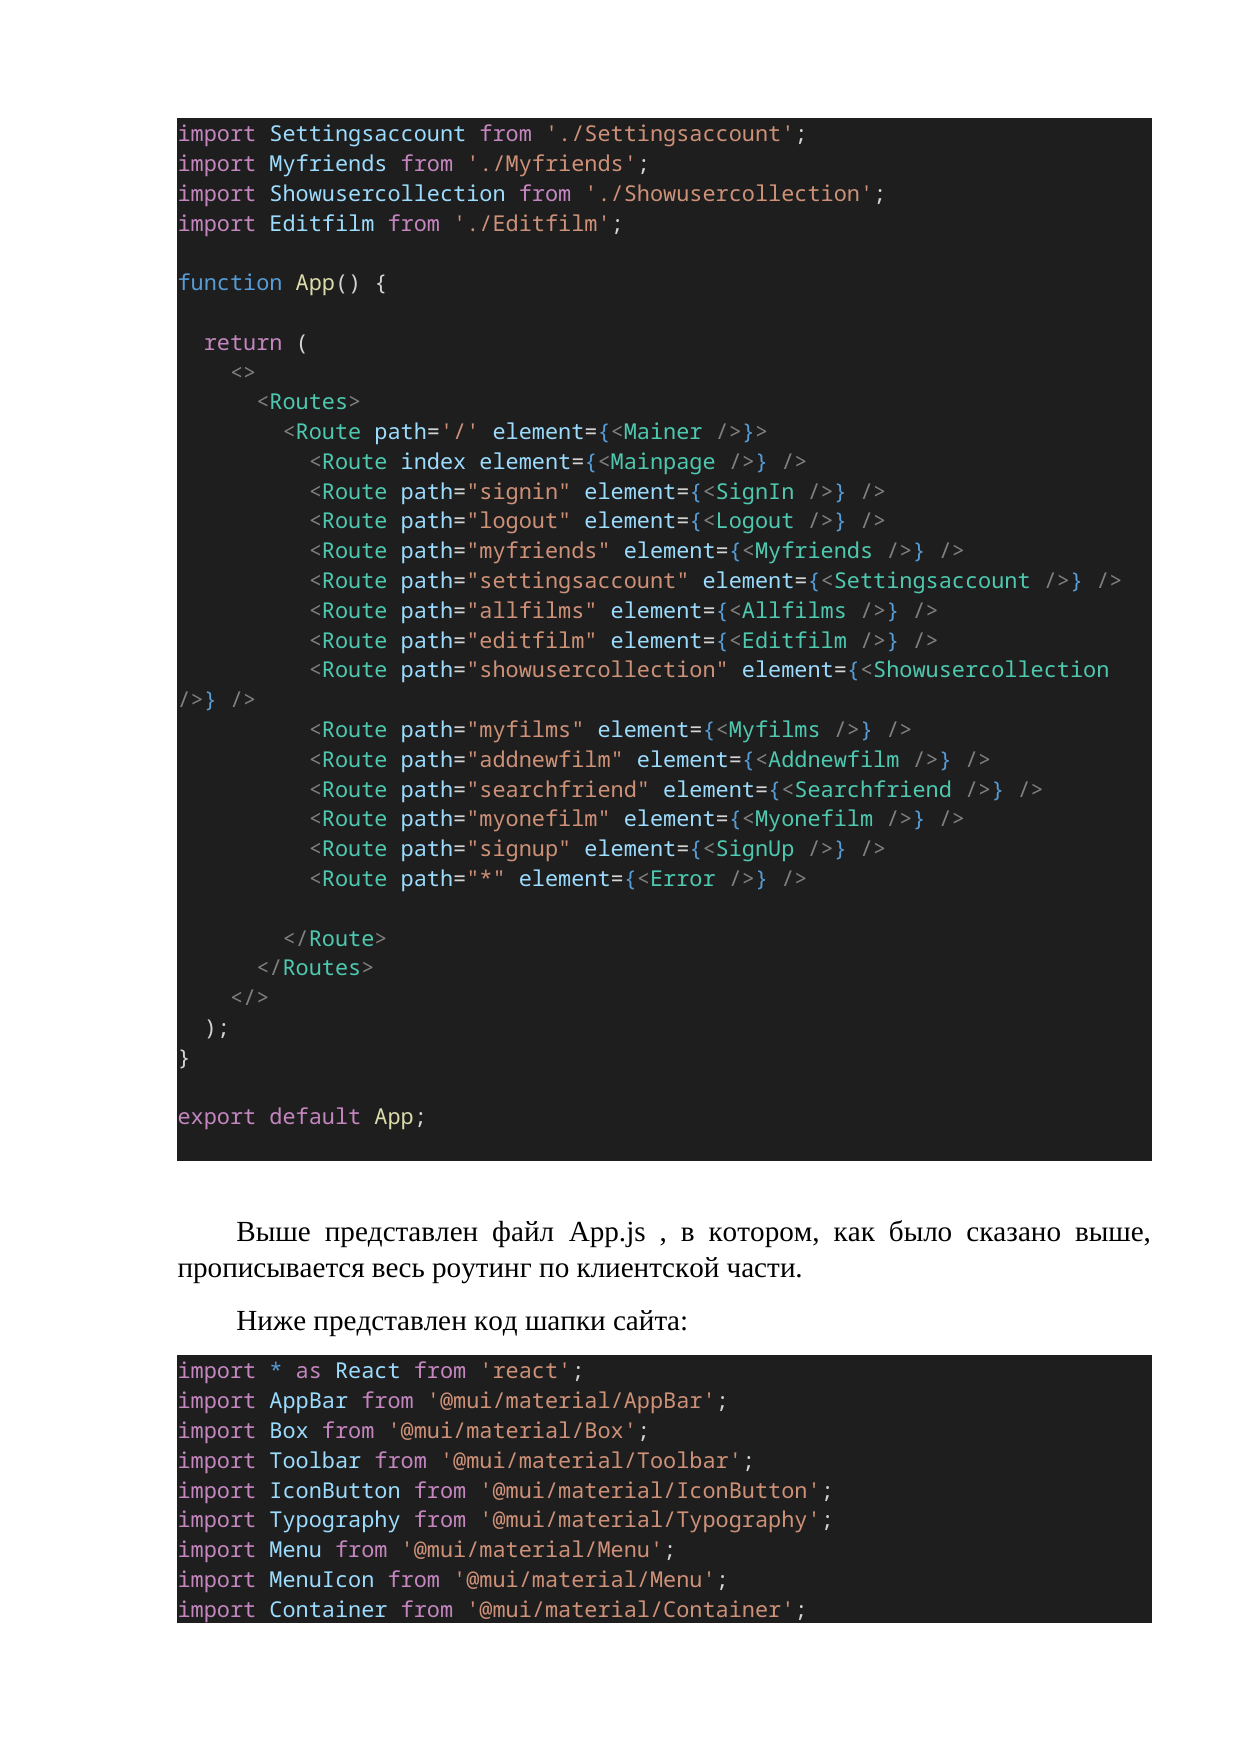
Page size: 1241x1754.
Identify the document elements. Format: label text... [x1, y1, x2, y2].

text export default App; [177, 1101, 1152, 1131]
text <Route path="showusercollection" element={<Showusercollection />} /> [177, 654, 1152, 714]
text <Route path="myfilms" element={<Myfilms />} /> [177, 714, 1152, 744]
text </Route> [177, 922, 1152, 952]
text <Route path="logout" element={<Logout />} /> [177, 505, 1152, 535]
text <Route path='/' element={<Mainer />}> [177, 416, 1152, 446]
text <Route path="*" element={<Error />} /> [177, 863, 1152, 893]
text <Routes> [177, 386, 1152, 416]
text import Typography from '@mui/material/Typography'; [177, 1504, 1152, 1534]
text <Route index element={<Mainpage />} /> [177, 446, 1152, 476]
text import * as React from 'react'; [177, 1355, 1152, 1385]
text <Route path="searchfriend" element={<Searchfriend />} /> [177, 773, 1152, 803]
text import IconButton from '@mui/material/IconButton'; [177, 1474, 1152, 1504]
text import Toolbar from '@mui/material/Toolbar'; [177, 1445, 1152, 1474]
text <Route path="addnewfilm" element={<Addnewfilm />} /> [177, 744, 1152, 773]
text import Editfilm from './Editfilm'; [177, 207, 1152, 237]
text <Route path="editfilm" element={<Editfilm />} /> [177, 624, 1152, 654]
text <Route path="myfriends" element={<Myfriends />} /> [177, 535, 1152, 565]
text ); [177, 1012, 1152, 1042]
text </> [177, 982, 1152, 1012]
text </Routes> [177, 952, 1152, 982]
text import Box from '@mui/material/Box'; [177, 1415, 1152, 1445]
text return ( [177, 327, 1152, 356]
text import AppBar from '@mui/material/AppBar'; [177, 1385, 1152, 1415]
text <> [177, 356, 1152, 386]
text import Container from '@mui/material/Container'; [177, 1594, 1152, 1623]
text <Route path="myonefilm" element={<Myonefilm />} /> [177, 803, 1152, 833]
text function App() { [177, 267, 1152, 297]
text import Menu from '@mui/material/Menu'; [177, 1534, 1152, 1564]
text <Route path="signin" element={<SignIn />} /> [177, 476, 1152, 505]
text import Myfriends from './Myfriends'; [177, 148, 1152, 178]
text import Settingsaccount from './Settingsaccount'; [177, 118, 1152, 148]
text Ниже представлен код шапки сайта: [177, 1303, 1152, 1336]
text import Showusercollection from './Showusercollection'; [177, 178, 1152, 207]
text <Route path="allfilms" element={<Allfilms />} /> [177, 595, 1152, 624]
text import MenuIcon from '@mui/material/Menu'; [177, 1564, 1152, 1594]
text <Route path="signup" element={<SignUp />} /> [177, 833, 1152, 863]
text <Route path="settingsaccount" element={<Settingsaccount />} /> [177, 565, 1152, 595]
text } [177, 1042, 1152, 1071]
text Выше представлен файл App.js , в котором, как было сказано выше, прописывается весь роутинг по клиентской части. [177, 1214, 1152, 1283]
